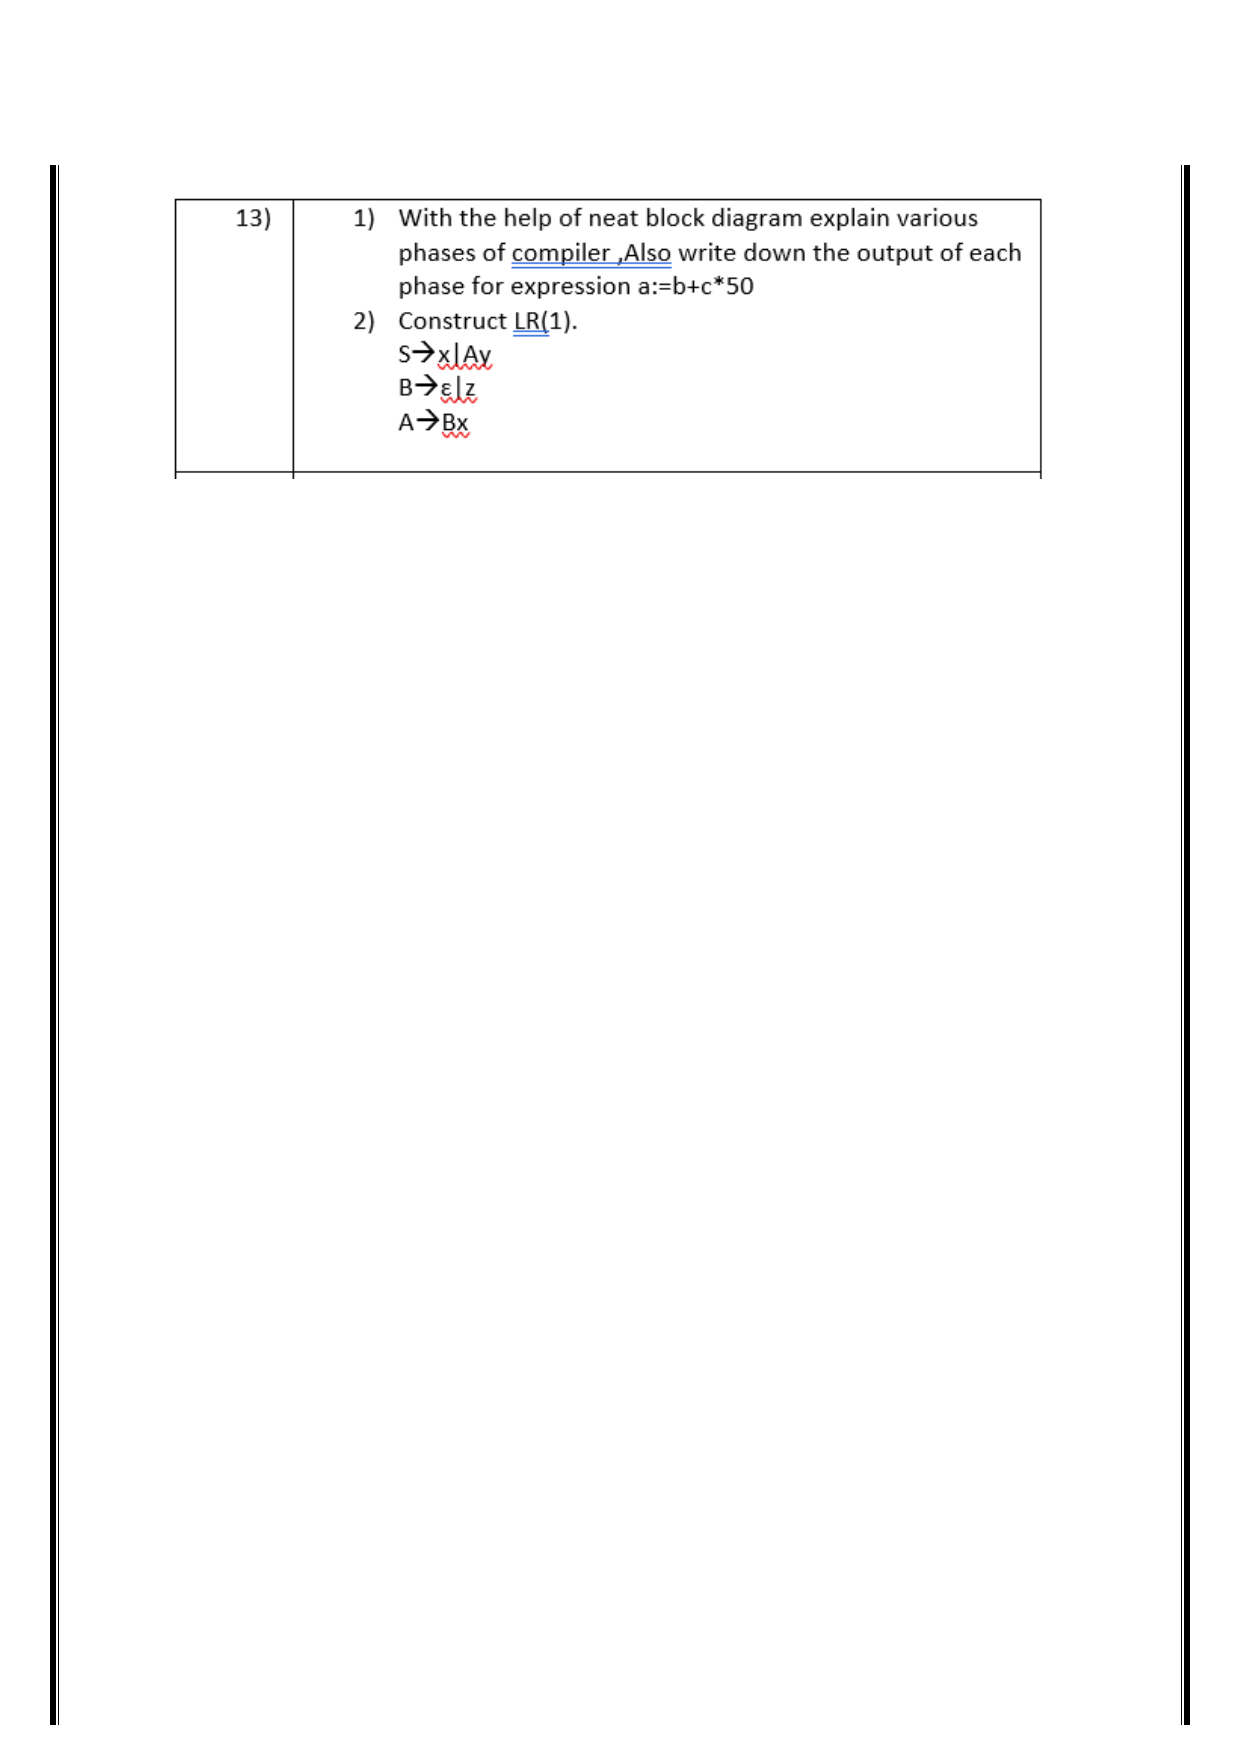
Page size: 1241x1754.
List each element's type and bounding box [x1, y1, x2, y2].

picture [166, 190, 1057, 479]
